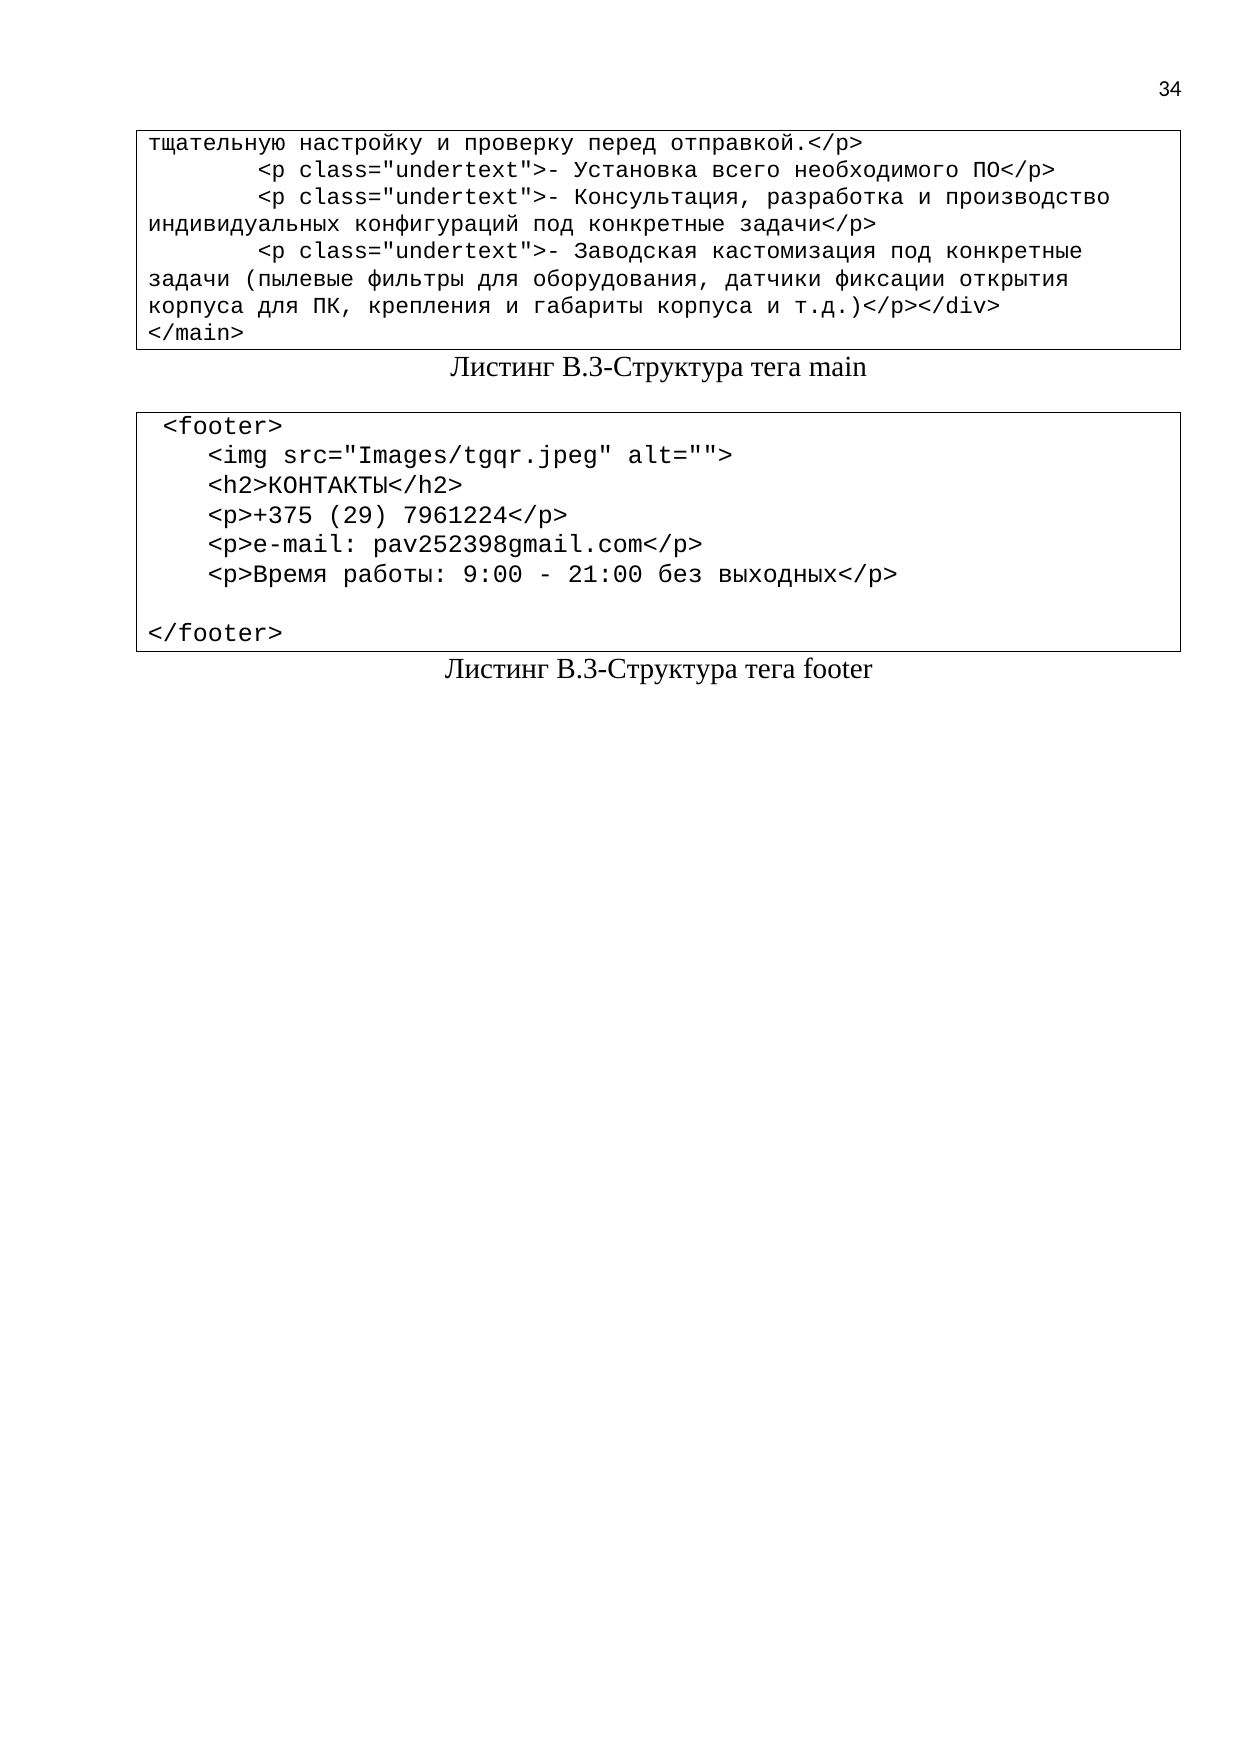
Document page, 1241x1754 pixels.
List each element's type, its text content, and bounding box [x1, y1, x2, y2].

text Листинг В.3-Структура тега footer [136, 652, 1181, 685]
text Листинг В.3-Структура тега main [136, 350, 1181, 383]
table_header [137, 131, 1180, 348]
table_header <footer> <img src="Images/tgqr.jpeg" alt=""> <h2>КОНТАКТЫ</h2> <p>+375 (29) 7961224</p> <p>e-mail: pav252398gmail.com</p> <p>Время работы: 9:00 - 21:00 без выходных</p> </footer> [137, 413, 1180, 651]
